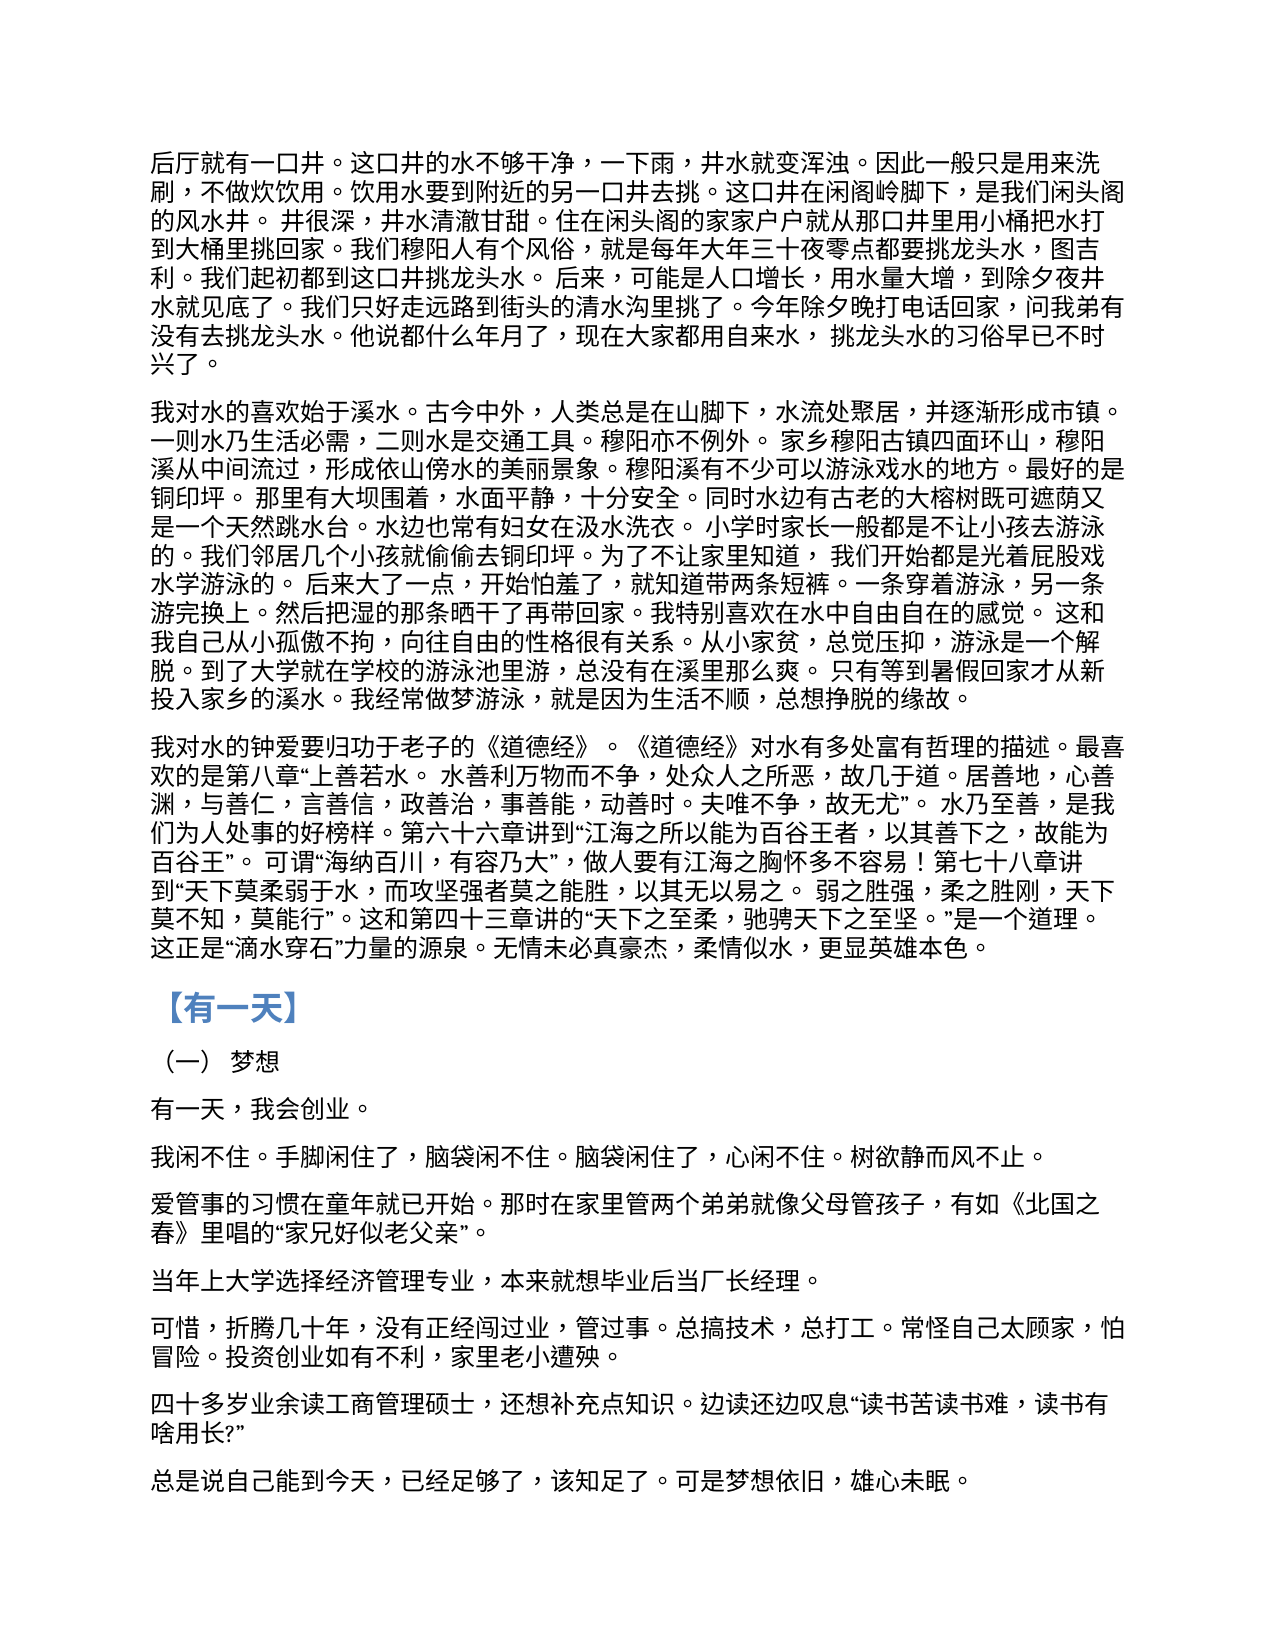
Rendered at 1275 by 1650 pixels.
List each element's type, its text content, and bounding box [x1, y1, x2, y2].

text 爱管事的习惯在童年就已开始。那时在家里管两个弟弟就像父母管孩子，有如《北国之春》里唱的“家兄好似老父亲”。 [150, 1191, 1125, 1249]
text 有一天，我会创业。 [150, 1096, 1125, 1125]
text （一） 梦想 [150, 1049, 1125, 1077]
subtitle 【有一天】 [150, 984, 1125, 1030]
text 当年上大学选择经济管理专业，本来就想毕业后当厂长经理。 [150, 1267, 1125, 1296]
text 我对水的喜欢始于溪水。古今中外，人类总是在山脚下，水流处聚居，并逐渐形成市镇。一则水乃生活必需，二则水是交通工具。穆阳亦不例外。 家乡穆阳古镇四面环山，穆阳溪从中间流过，形成依山傍水的美丽景象。穆阳溪有不少可以游泳戏水的地方。最好的是铜印坪。 那里有大坝围着，水面平静，十分安全。同时水边有古老的大榕树既可遮荫又是一个天然跳水台。水边也常有妇女在汲水洗衣。 小学时家长一般都是不让小孩去游泳的。我们邻居几个小孩就偷偷去铜印坪。为了不让家里知道， 我们开始都是光着屁股戏水学游泳的。 后来大了一点，开始怕羞了，就知道带两条短裤。一条穿着游泳，另一条游完换上。然后把湿的那条晒干了再带回家。我特别喜欢在水中自由自在的感觉。 这和我自己从小孤傲不拘，向往自由的性格很有关系。从小家贫，总觉压抑，游泳是一个解脱。到了大学就在学校的游泳池里游，总没有在溪里那么爽。 只有等到暑假回家才从新投入家乡的溪水。我经常做梦游泳，就是因为生活不顺，总想挣脱的缘故。 [150, 399, 1125, 715]
text 我闲不住。手脚闲住了，脑袋闲不住。脑袋闲住了，心闲不住。树欲静而风不止。 [150, 1144, 1125, 1172]
text 可惜，折腾几十年，没有正经闯过业，管过事。总搞技术，总打工。常怪自己太顾家，怕冒险。投资创业如有不利，家里老小遭殃。 [150, 1315, 1125, 1372]
text 总是说自己能到今天，已经足够了，该知足了。可是梦想依旧，雄心未眠。 [150, 1467, 1125, 1496]
text 我对水的钟爱要归功于老子的《道德经》。《道德经》对水有多处富有哲理的描述。最喜欢的是第八章“上善若水。 水善利万物而不争，处众人之所恶，故几于道。居善地，心善渊，与善仁，言善信，政善治，事善能，动善时。夫唯不争，故无尤”。 水乃至善，是我们为人处事的好榜样。第六十六章讲到“江海之所以能为百谷王者，以其善下之，故能为百谷王”。 可谓“海纳百川，有容乃大”，做人要有江海之胸怀多不容易！第七十八章讲到“天下莫柔弱于水，而攻坚强者莫之能胜，以其无以易之。 弱之胜强，柔之胜刚，天下莫不知，莫能行”。这和第四十三章讲的“天下之至柔，驰骋天下之至坚。”是一个道理。 这正是“滴水穿石”力量的源泉。无情未必真豪杰，柔情似水，更显英雄本色。 [150, 734, 1125, 964]
text 四十多岁业余读工商管理硕士，还想补充点知识。边读还边叹息“读书苦读书难，读书有啥用长?” [150, 1391, 1125, 1449]
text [150, 150, 1125, 380]
